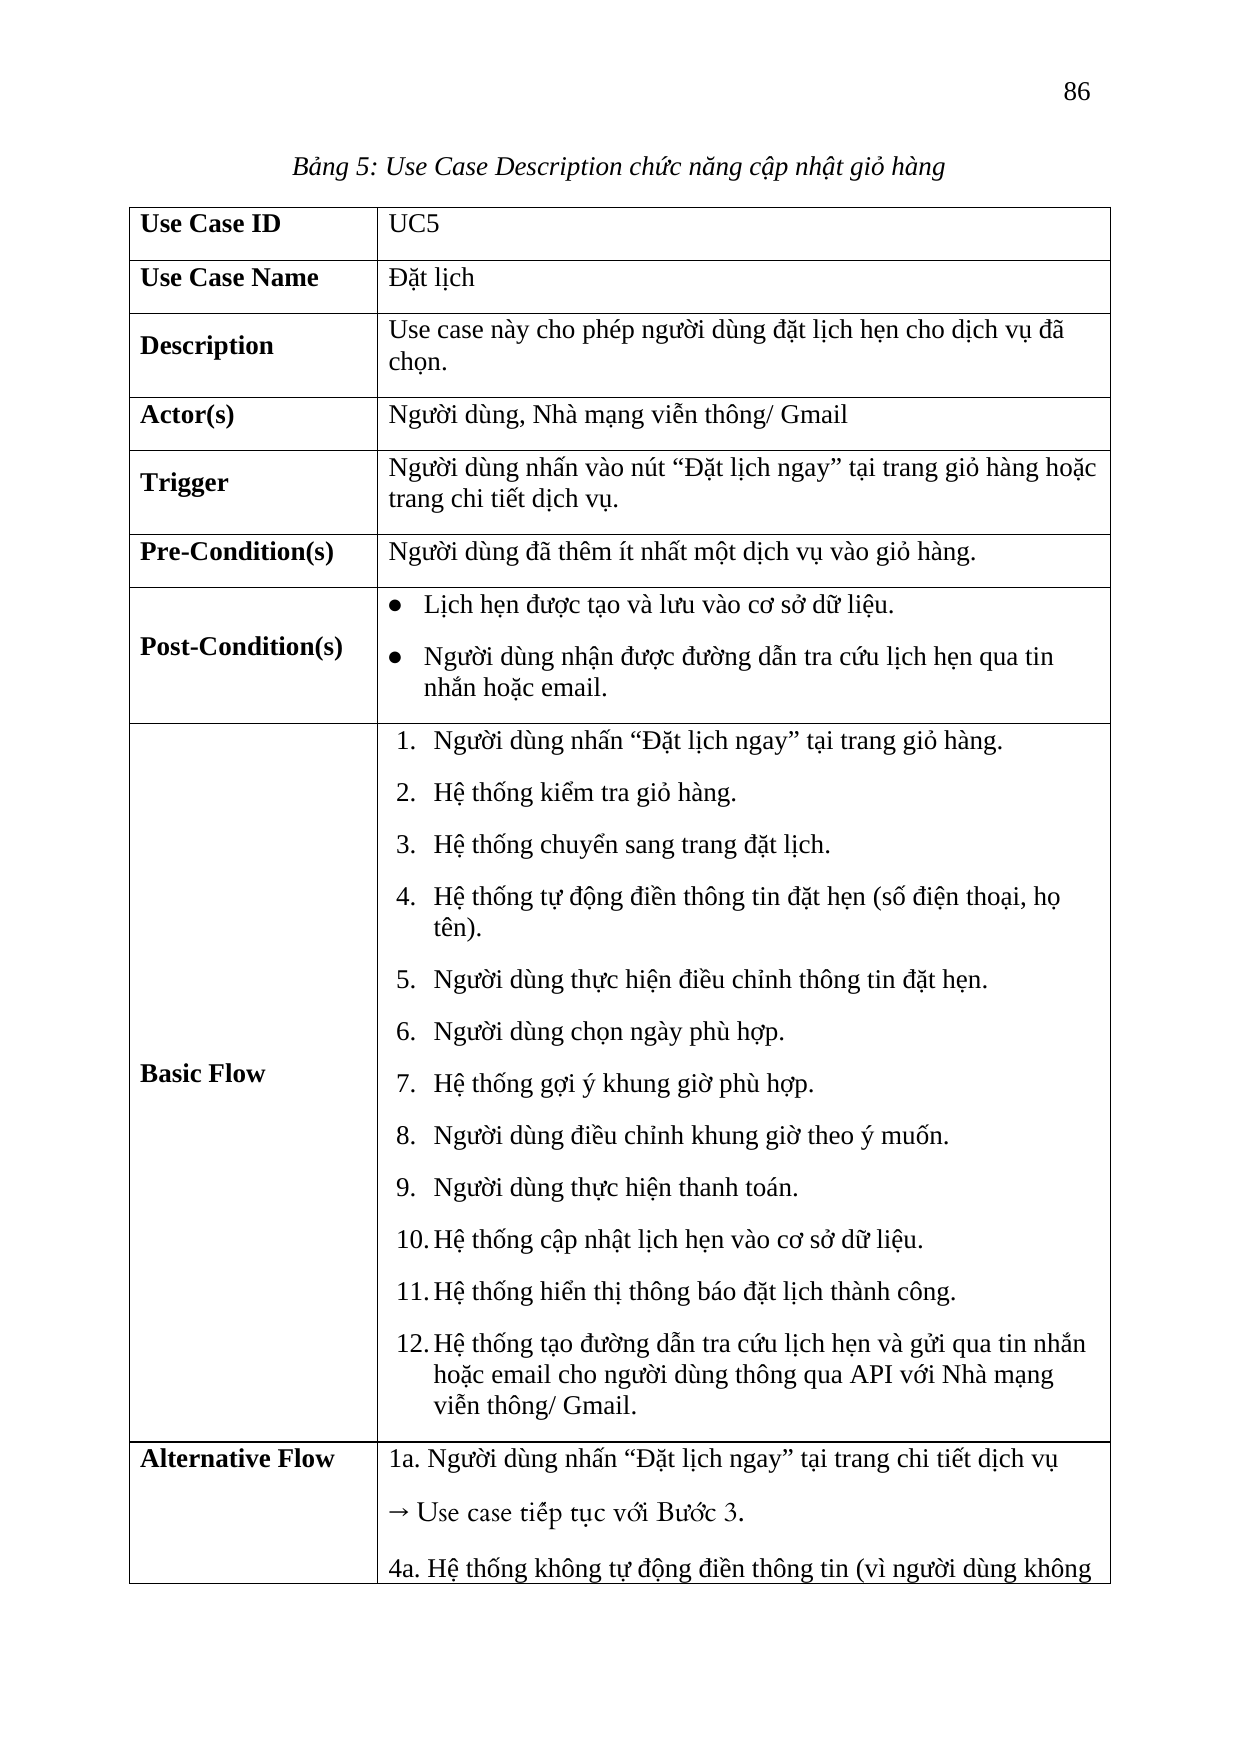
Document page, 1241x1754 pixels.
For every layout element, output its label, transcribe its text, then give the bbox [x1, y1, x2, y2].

table_cell Người dùng đã thêm ít nhất một dịch vụ vào giỏ hàng. [378, 535, 1110, 587]
table_cell Use Case Name [130, 261, 377, 313]
table_header Use Case ID [130, 208, 377, 259]
table_header UC5 [378, 208, 1110, 259]
table_cell Description [130, 314, 377, 397]
table_cell Basic Flow [130, 724, 377, 1441]
table_cell Pre-Condition(s) [130, 535, 377, 587]
table_cell Lịch hẹn được tạo và lưu vào cơ sở dữ liệu. Người dùng nhận được đường dẫn tra cứu lịch hẹn qua tin nhắn hoặc email. [378, 588, 1110, 723]
table_cell Trigger [130, 451, 377, 534]
table_cell Người dùng nhấn vào nút “Đặt lịch ngay” tại trang giỏ hàng hoặc trang chi tiết dịch vụ. [378, 451, 1110, 534]
subtitle Bảng 5: Use Case Description chức năng cập nhật giỏ hàng [150, 150, 1090, 181]
table_cell Đặt lịch [378, 261, 1110, 313]
table_cell Người dùng nhấn “Đặt lịch ngay” tại trang giỏ hàng. Hệ thống kiểm tra giỏ hàng. Hệ thống chuyển sang trang đặt lịch. Hệ thống tự động điền thông tin đặt hẹn (số điện thoại, họ tên). Người dùng thực hiện điều chỉnh thông tin đặt hẹn. Người dùng chọn ngày phù hợp. Hệ thống gợi ý khung giờ phù hợp. Người dùng điều chỉnh khung giờ theo ý muốn. Người dùng thực hiện thanh toán. Hệ thống cập nhật lịch hẹn vào cơ sở dữ liệu. Hệ thống hiển thị thông báo đặt lịch thành công. Hệ thống tạo đường dẫn tra cứu lịch hẹn và gửi qua tin nhắn hoặc email cho người dùng thông qua API với Nhà mạng viễn thông/ Gmail. [378, 724, 1110, 1441]
table_cell Post-Condition(s) [130, 588, 377, 723]
table_cell Actor(s) [130, 398, 377, 450]
table_cell Alternative Flow [130, 1443, 377, 1583]
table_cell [378, 1443, 1110, 1583]
table_cell Use case này cho phép người dùng đặt lịch hẹn cho dịch vụ đã chọn. [378, 314, 1110, 397]
table_cell Người dùng, Nhà mạng viễn thông/ Gmail [378, 398, 1110, 450]
